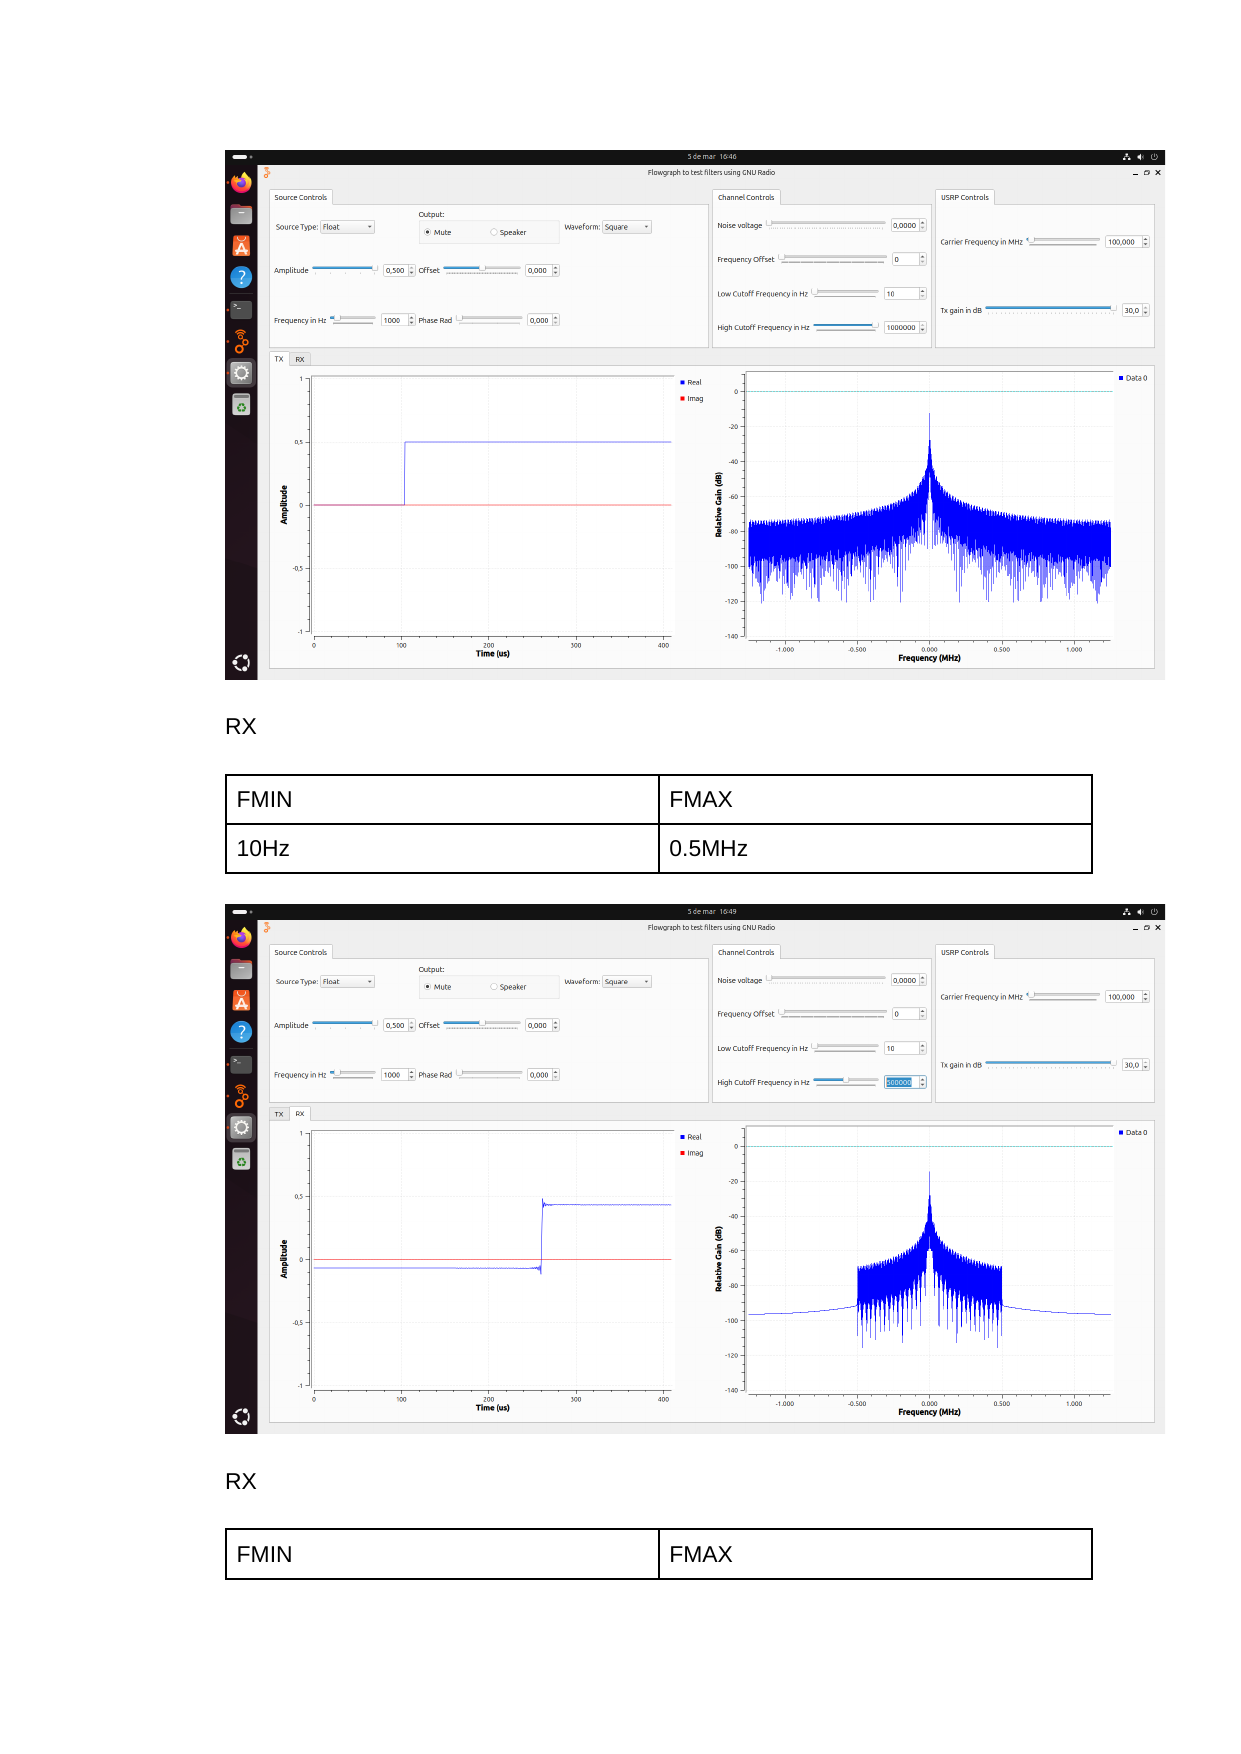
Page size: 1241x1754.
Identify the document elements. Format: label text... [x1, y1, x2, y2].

table_cell 10Hz [227, 825, 658, 872]
table_header FMAX [660, 1530, 1091, 1577]
picture [225, 150, 1166, 680]
text RX [225, 1468, 1090, 1494]
table_header FMAX [660, 776, 1091, 823]
table_header FMIN [227, 1530, 658, 1577]
table_cell 0.5MHz [660, 825, 1091, 872]
table_header FMIN [227, 776, 658, 823]
text RX [225, 713, 1090, 739]
picture [225, 904, 1166, 1434]
